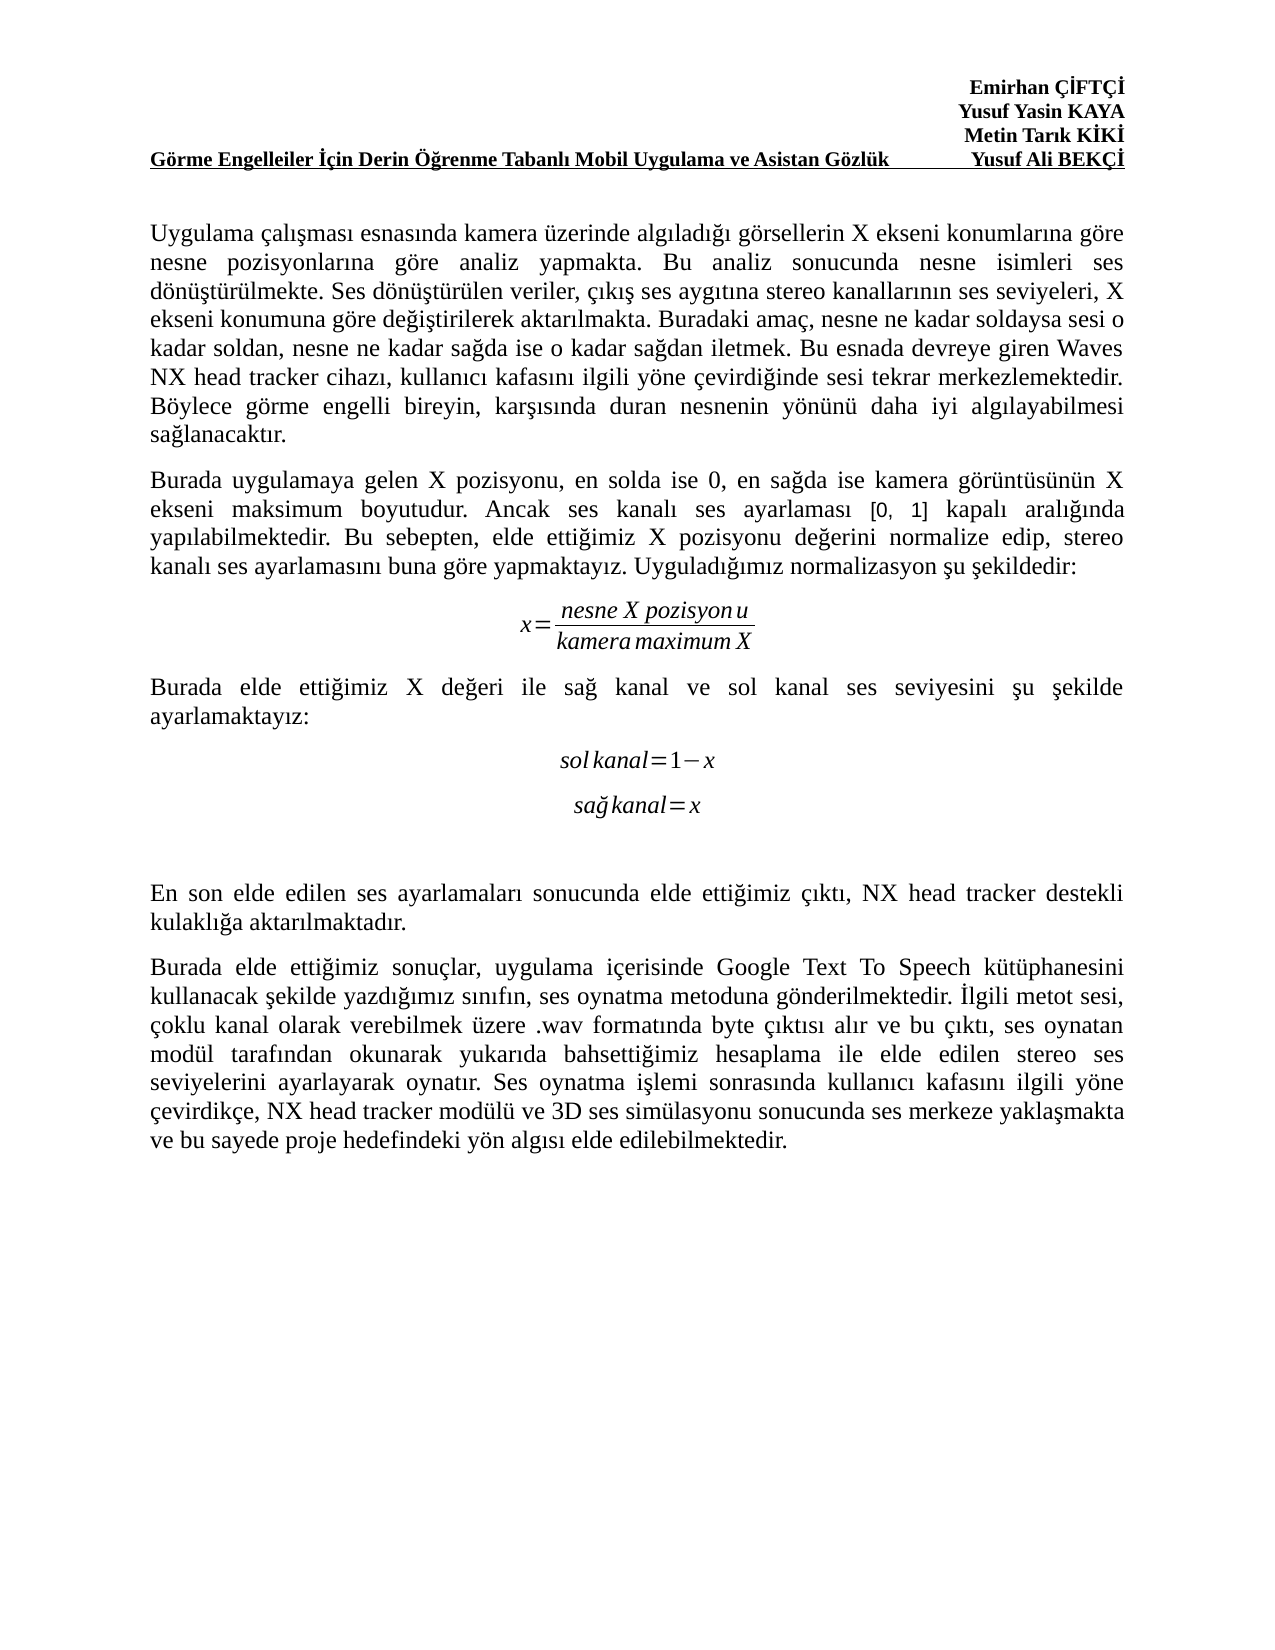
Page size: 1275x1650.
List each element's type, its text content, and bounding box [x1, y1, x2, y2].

text Burada uygulamaya gelen X pozisyonu, en solda ise 0, en sağda ise kamera görüntüsünün X ekseni maksimum boyutudur. Ancak ses kanalı ses ayarlaması [0, 1] kapalı aralığında yapılabilmektedir. Bu sebepten, elde ettiğimiz X pozisyonu değerini normalize edip, stereo kanalı ses ayarlamasını buna göre yapmaktayız. Uyguladığımız normalizasyon şu şekildedir: [150, 465, 1125, 580]
text Burada elde ettiğimiz sonuçlar, uygulama içerisinde Google Text To Speech kütüphanesini kullanacak şekilde yazdığımız sınıfın, ses oynatma metoduna gönderilmektedir. İlgili metot sesi, çoklu kanal olarak verebilmek üzere .wav formatında byte çıktısı alır ve bu çıktı, ses oynatan modül tarafından okunarak yukarıda bahsettiğimiz hesaplama ile elde edilen stereo ses seviyelerini ayarlayarak oynatır. Ses oynatma işlemi sonrasında kullanıcı kafasını ilgili yöne çevirdikçe, NX head tracker modülü ve 3D ses simülasyonu sonucunda ses merkeze yaklaşmakta ve bu sayede proje hedefindeki yön algısı elde edilebilmektedir. [150, 952, 1125, 1154]
text En son elde edilen ses ayarlamaları sonucunda elde ettiğimiz çıktı, NX head tracker destekli kulaklığa aktarılmaktadır. [150, 878, 1125, 936]
text Uygulama çalışması esnasında kamera üzerinde algıladığı görsellerin X ekseni konumlarına göre nesne pozisyonlarına göre analiz yapmakta. Bu analiz sonucunda nesne isimleri ses dönüştürülmekte. Ses dönüştürülen veriler, çıkış ses aygıtına stereo kanallarının ses seviyeleri, X ekseni konumuna göre değiştirilerek aktarılmakta. Buradaki amaç, nesne ne kadar soldaysa sesi o kadar soldan, nesne ne kadar sağda ise o kadar sağdan iletmek. Bu esnada devreye giren Waves NX head tracker cihazı, kullanıcı kafasını ilgili yöne çevirdiğinde sesi tekrar merkezlemektedir. Böylece görme engelli bireyin, karşısında duran nesnenin yönünü daha iyi algılayabilmesi sağlanacaktır. [150, 218, 1125, 448]
text Burada elde ettiğimiz X değeri ile sağ kanal ve sol kanal ses seviyesini şu şekilde ayarlamaktayız: [150, 672, 1125, 730]
